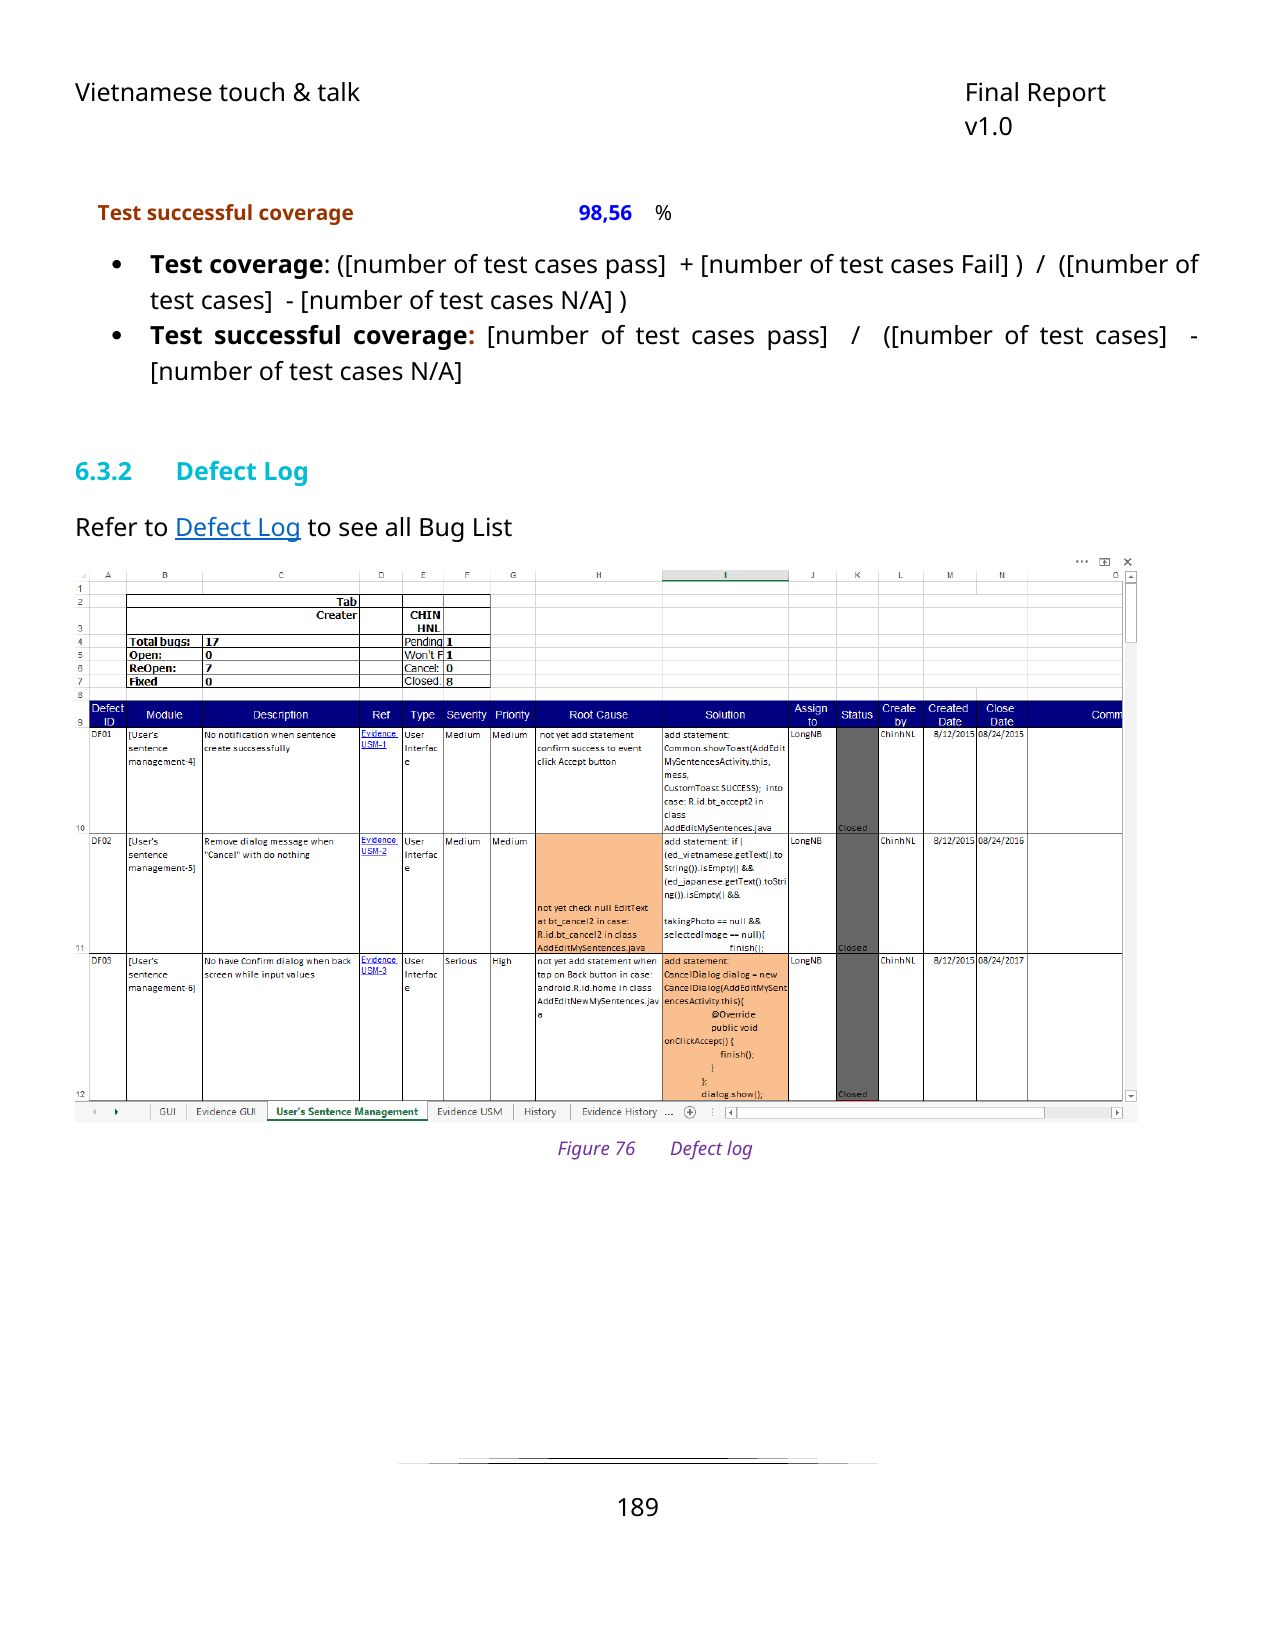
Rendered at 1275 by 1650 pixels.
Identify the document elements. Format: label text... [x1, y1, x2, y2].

subtitle Defect Log [75, 454, 1200, 488]
list Test coverage: ([number of test cases pass] + [number of test cases Fail] ) / ([number of test cases] - [number of test cases N/A] ) [112, 245, 1200, 316]
text Defect log [112, 1135, 1200, 1161]
picture [75, 557, 1139, 1122]
text Refer to Defect Log to see all Bug List [75, 509, 1200, 544]
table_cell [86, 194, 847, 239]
list Test successful coverage: [number of test cases pass] / ([number of test cases] - [number of test cases N/A] [112, 316, 1200, 387]
